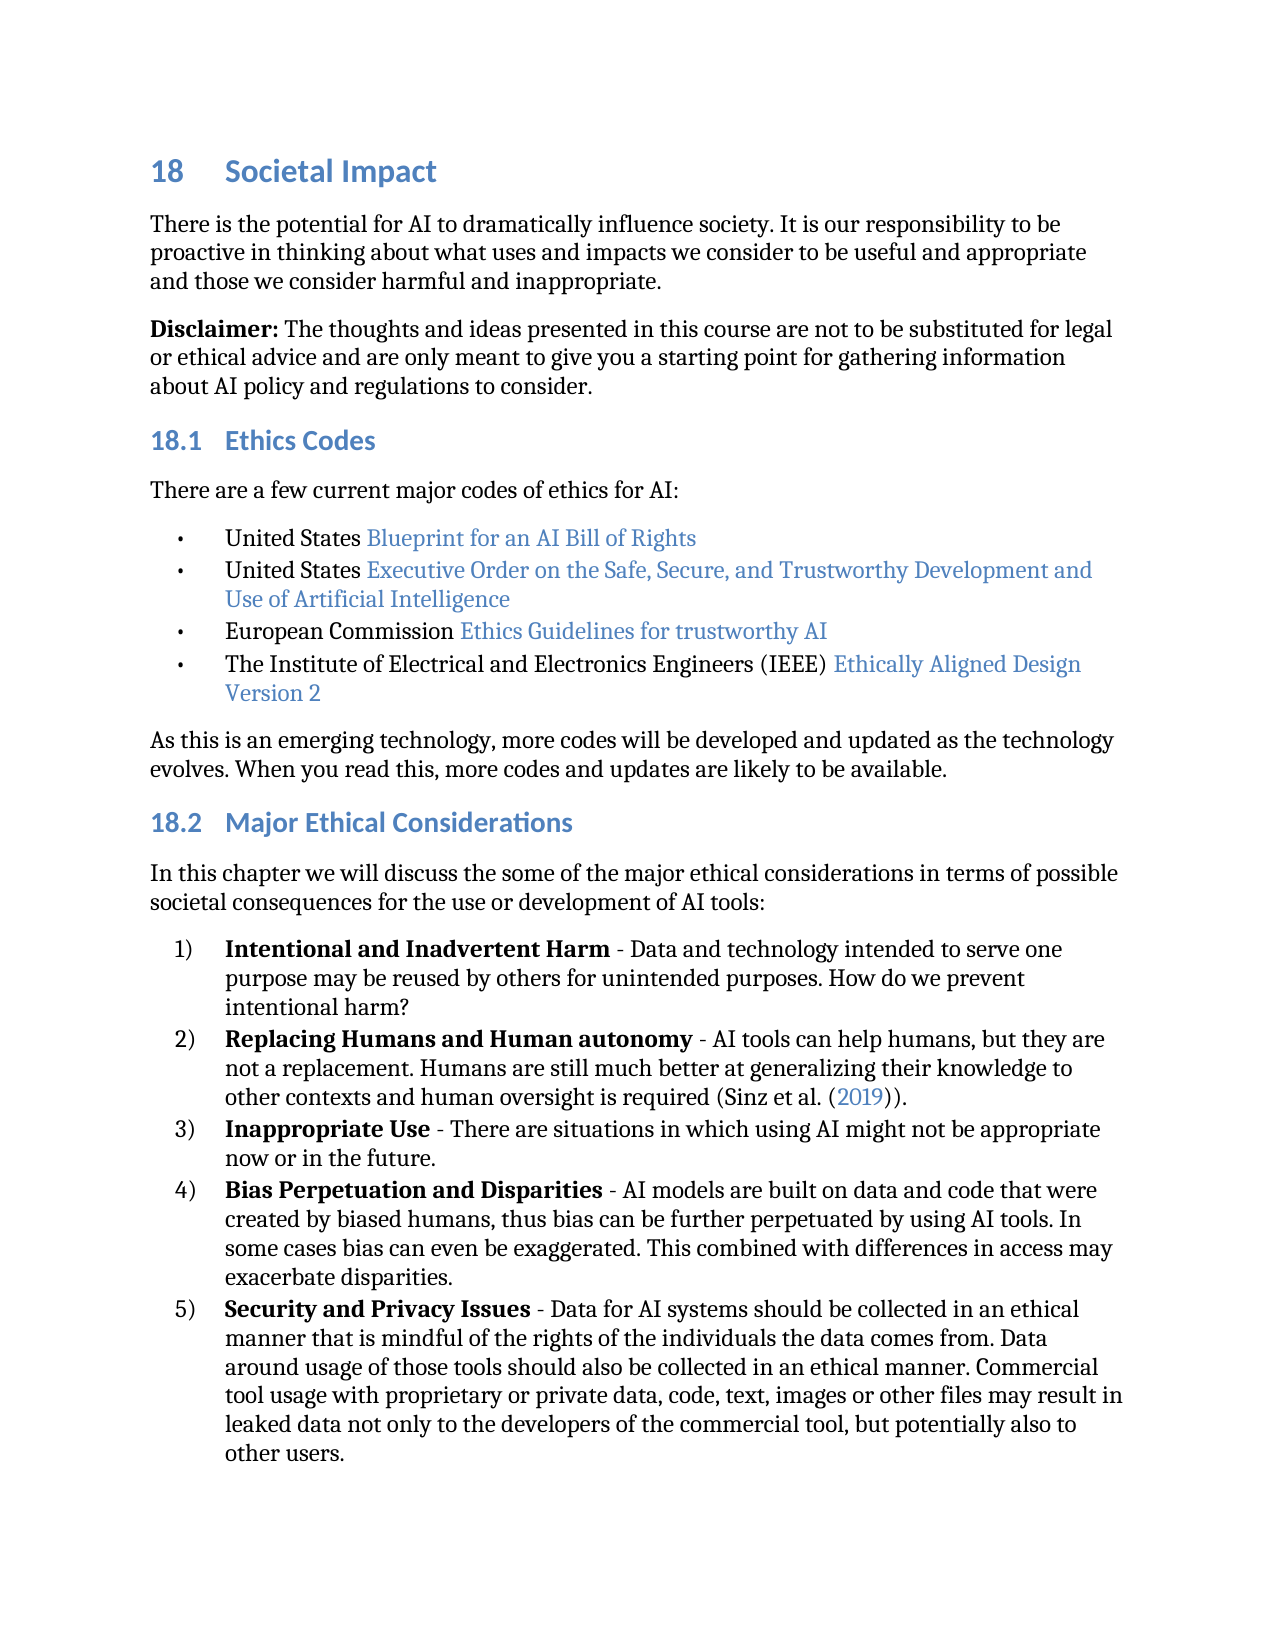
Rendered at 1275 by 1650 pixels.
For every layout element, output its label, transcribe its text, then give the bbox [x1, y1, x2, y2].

list The Institute of Electrical and Electronics Engineers (IEEE) Ethically Aligned Design Version 2 [175, 650, 1125, 707]
text In this chapter we will discuss the some of the major ethical considerations in terms of possible societal consequences for the use or development of AI tools: [150, 859, 1125, 916]
subtitle 18.1 Ethics Codes [150, 422, 1125, 457]
list United States Blueprint for an AI Bill of Rights [175, 523, 1125, 552]
list Replacing Humans and Human autonomy - AI tools can help humans, but they are not a replacement. Humans are still much better at generalizing their knowledge to other contexts and human oversight is required (Sinz et al. (2019)). [175, 1025, 1125, 1111]
text There are a few current major codes of ethics for AI: [150, 476, 1125, 505]
text There is the potential for AI to dramatically influence society. It is our responsibility to be proactive in thinking about what uses and impacts we consider to be useful and appropriate and those we consider harmful and inappropriate. [150, 209, 1125, 296]
list Security and Privacy Issues - Data for AI systems should be collected in an ethical manner that is mindful of the rights of the individuals the data comes from. Data around usage of those tools should also be collected in an ethical manner. Commercial tool usage with proprietary or private data, code, text, images or other files may result in leaked data not only to the developers of the commercial tool, but potentially also to other users. [175, 1295, 1125, 1467]
list European Commission Ethics Guidelines for trustworthy AI [175, 617, 1125, 646]
list Bias Perpetuation and Disparities - AI models are built on data and code that were created by biased humans, thus bias can be further perpetuated by using AI tools. In some cases bias can even be exaggerated. This combined with differences in access may exacerbate disparities. [175, 1176, 1125, 1291]
subtitle 18 Societal Impact [150, 150, 1125, 191]
list Intentional and Inadvertent Harm - Data and technology intended to serve one purpose may be reused by others for unintended purposes. How do we prevent intentional harm? [175, 935, 1125, 1021]
subtitle 18.2 Major Ethical Considerations [150, 804, 1125, 840]
list United States Executive Order on the Safe, Secure, and Trustworthy Development and Use of Artificial Intelligence [175, 556, 1125, 613]
list Inappropriate Use - There are situations in which using AI might not be appropriate now or in the future. [175, 1115, 1125, 1172]
text As this is an emerging technology, more codes will be developed and updated as the technology evolves. When you read this, more codes and updates are likely to be available. [150, 726, 1125, 783]
